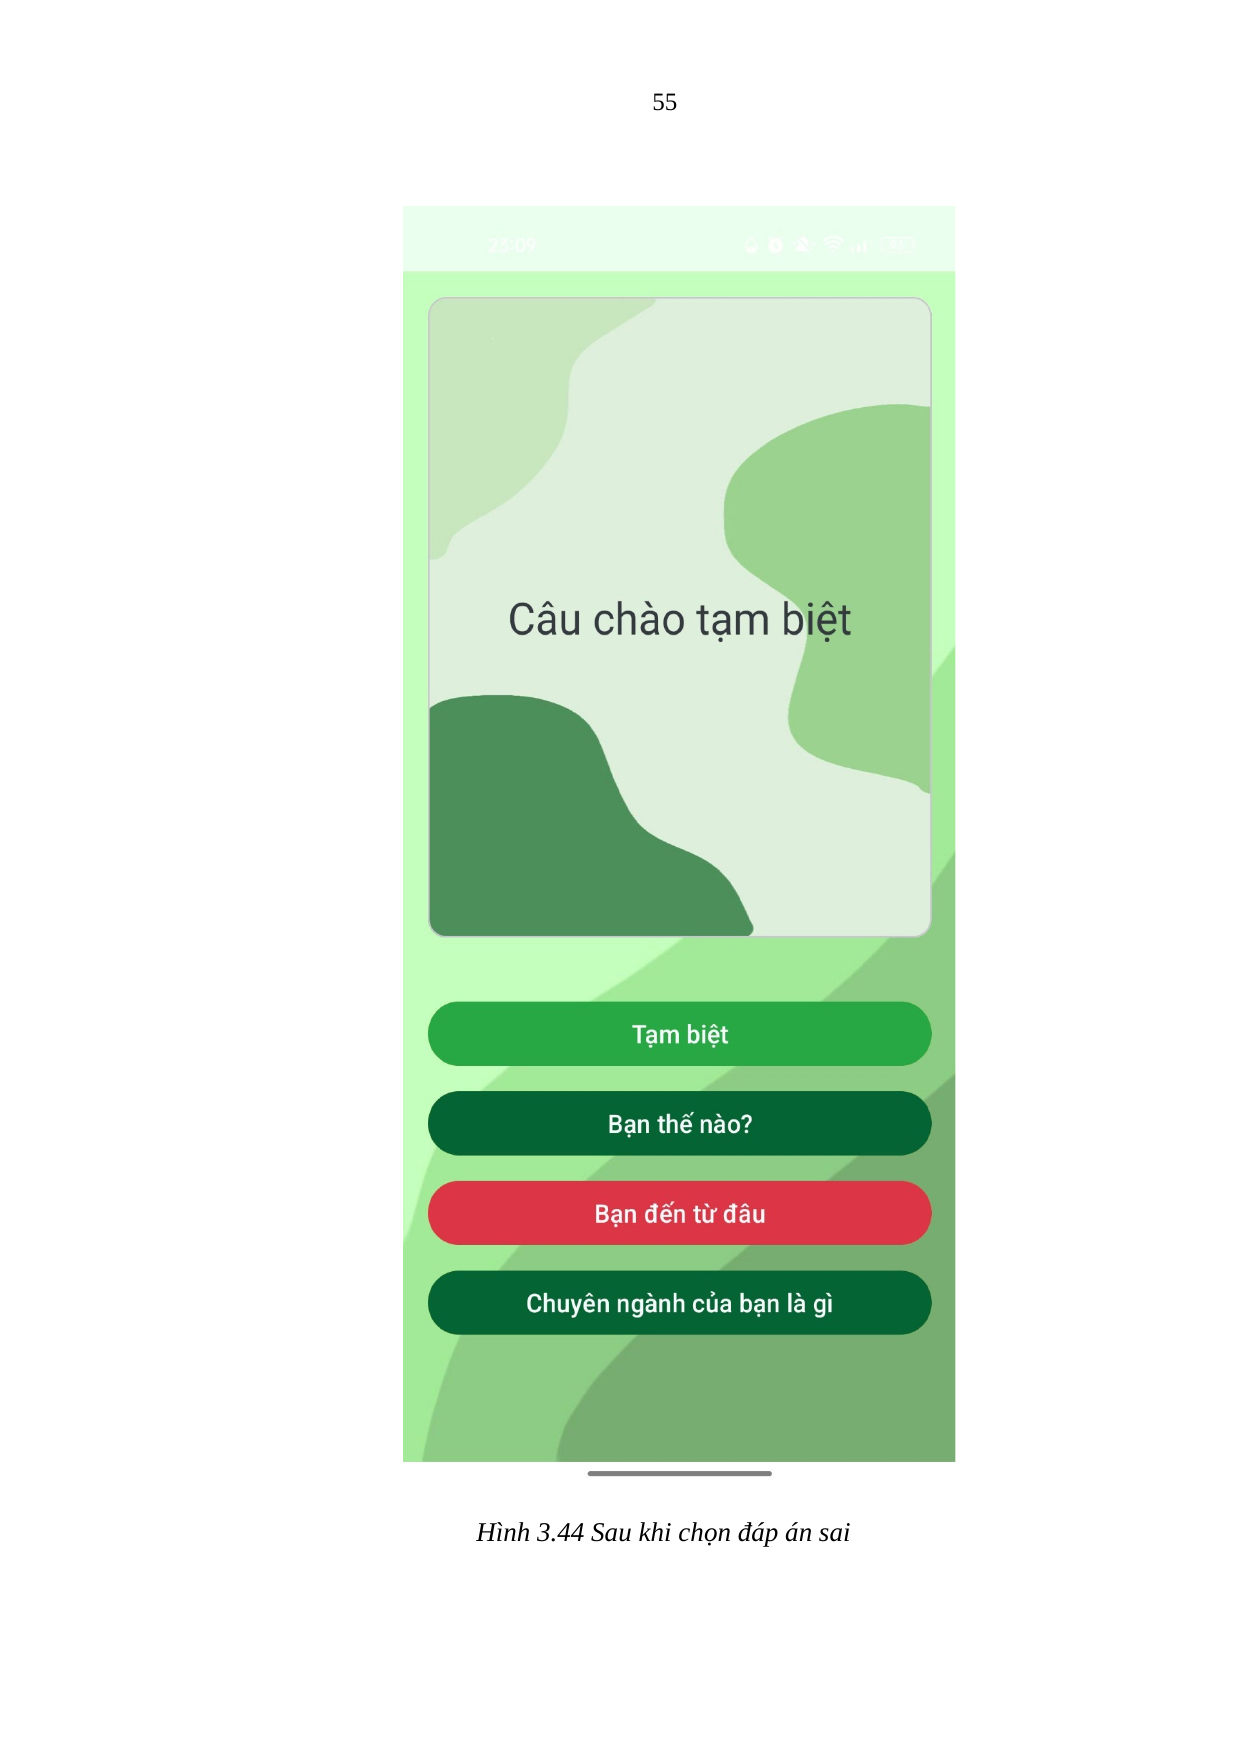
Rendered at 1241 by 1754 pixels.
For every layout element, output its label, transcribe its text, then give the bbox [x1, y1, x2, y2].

picture [403, 206, 956, 1487]
text Hình 3.44 Sau khi chọn đáp án sai [207, 1516, 1122, 1547]
